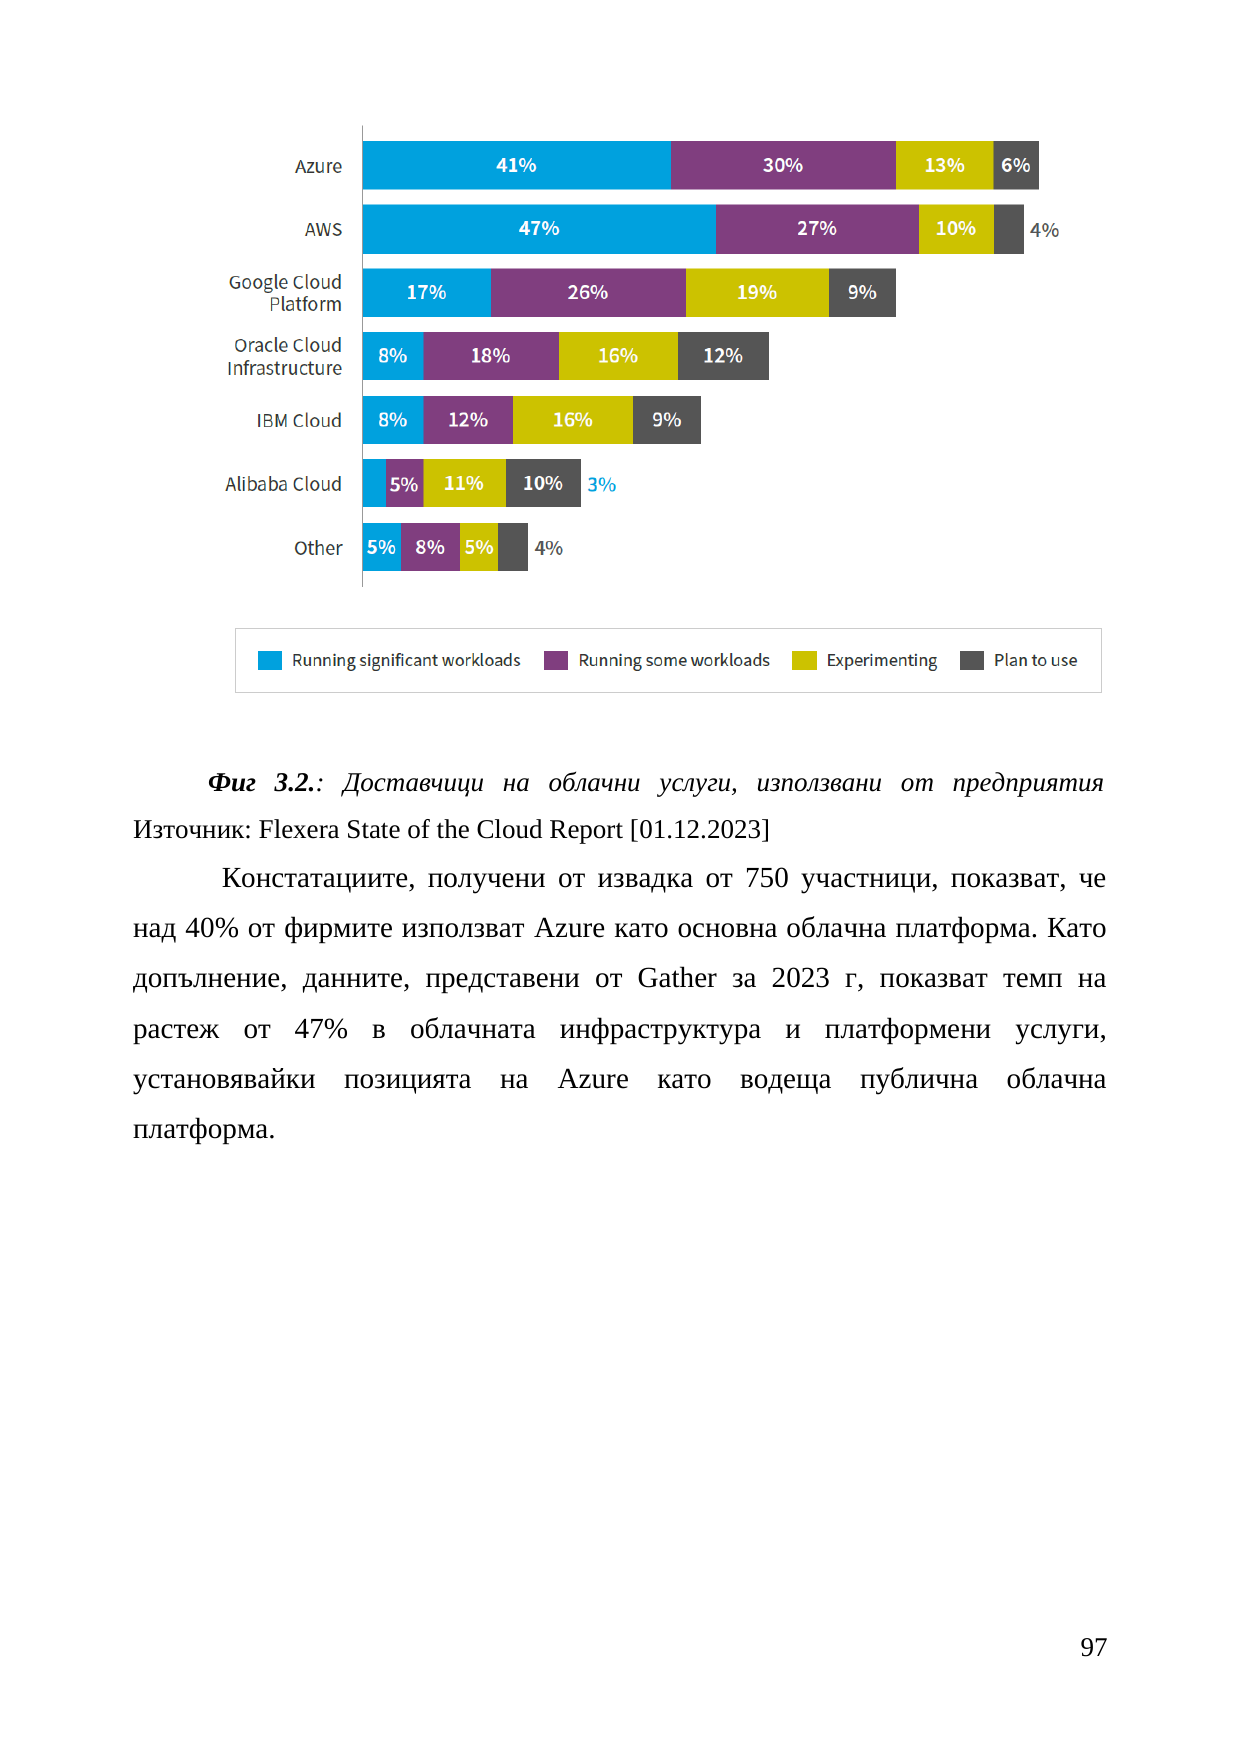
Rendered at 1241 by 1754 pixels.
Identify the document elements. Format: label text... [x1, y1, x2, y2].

text Констатациите, получени от извадка от 750 участници, показват, че над 40% от фирмите използват Azure като основна облачна платформа. Като допълнение, данните, представени от Gather за 2023 г, показват темп на растеж от 47% в облачната инфраструктура и платформени услуги, установявайки позицията на Azure като водеща публична облачна платформа. [133, 860, 1107, 1145]
text Фиг 3.2.: Доставчици на облачни услуги, използвани от предприятия Източник: Flexera State of the Cloud Report [01.12.2023] [133, 767, 1107, 844]
picture [221, 118, 1108, 700]
